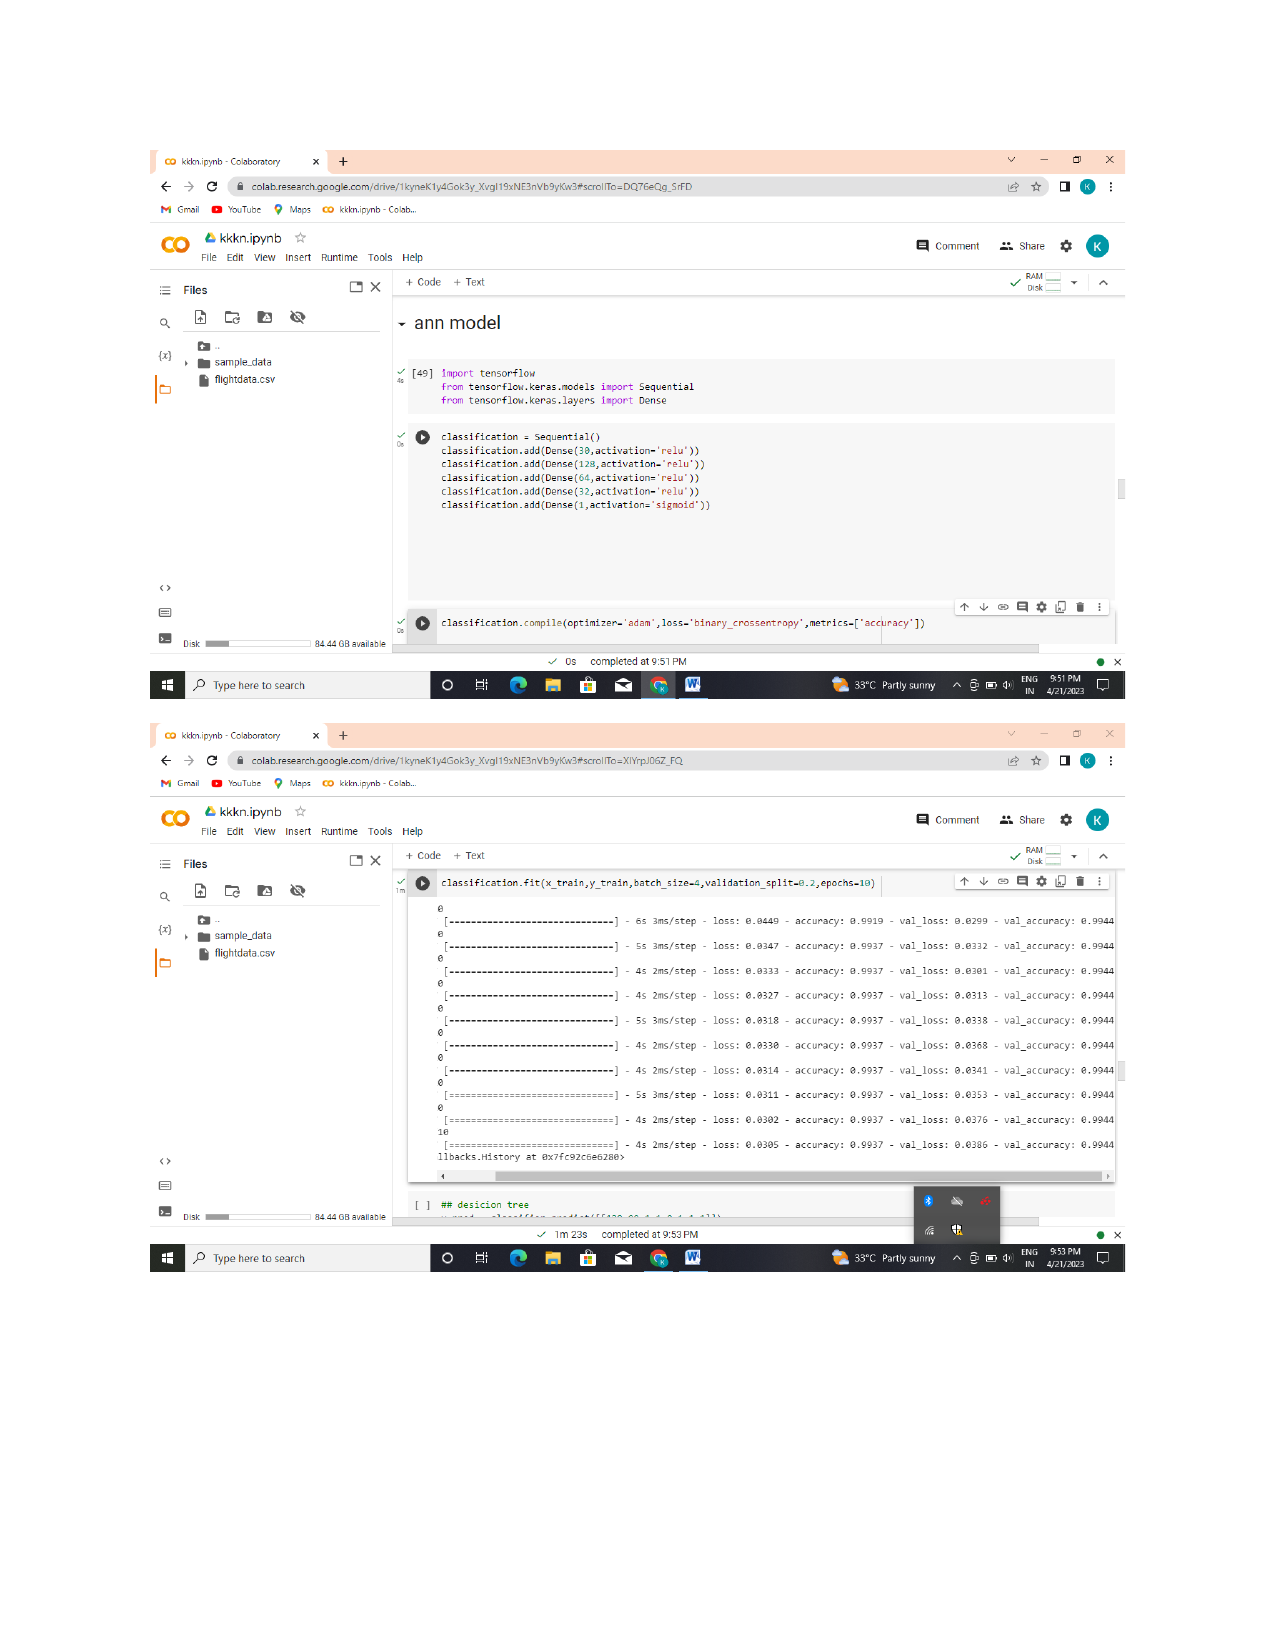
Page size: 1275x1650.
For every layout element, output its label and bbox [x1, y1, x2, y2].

picture [150, 150, 1125, 699]
picture [150, 723, 1125, 1272]
